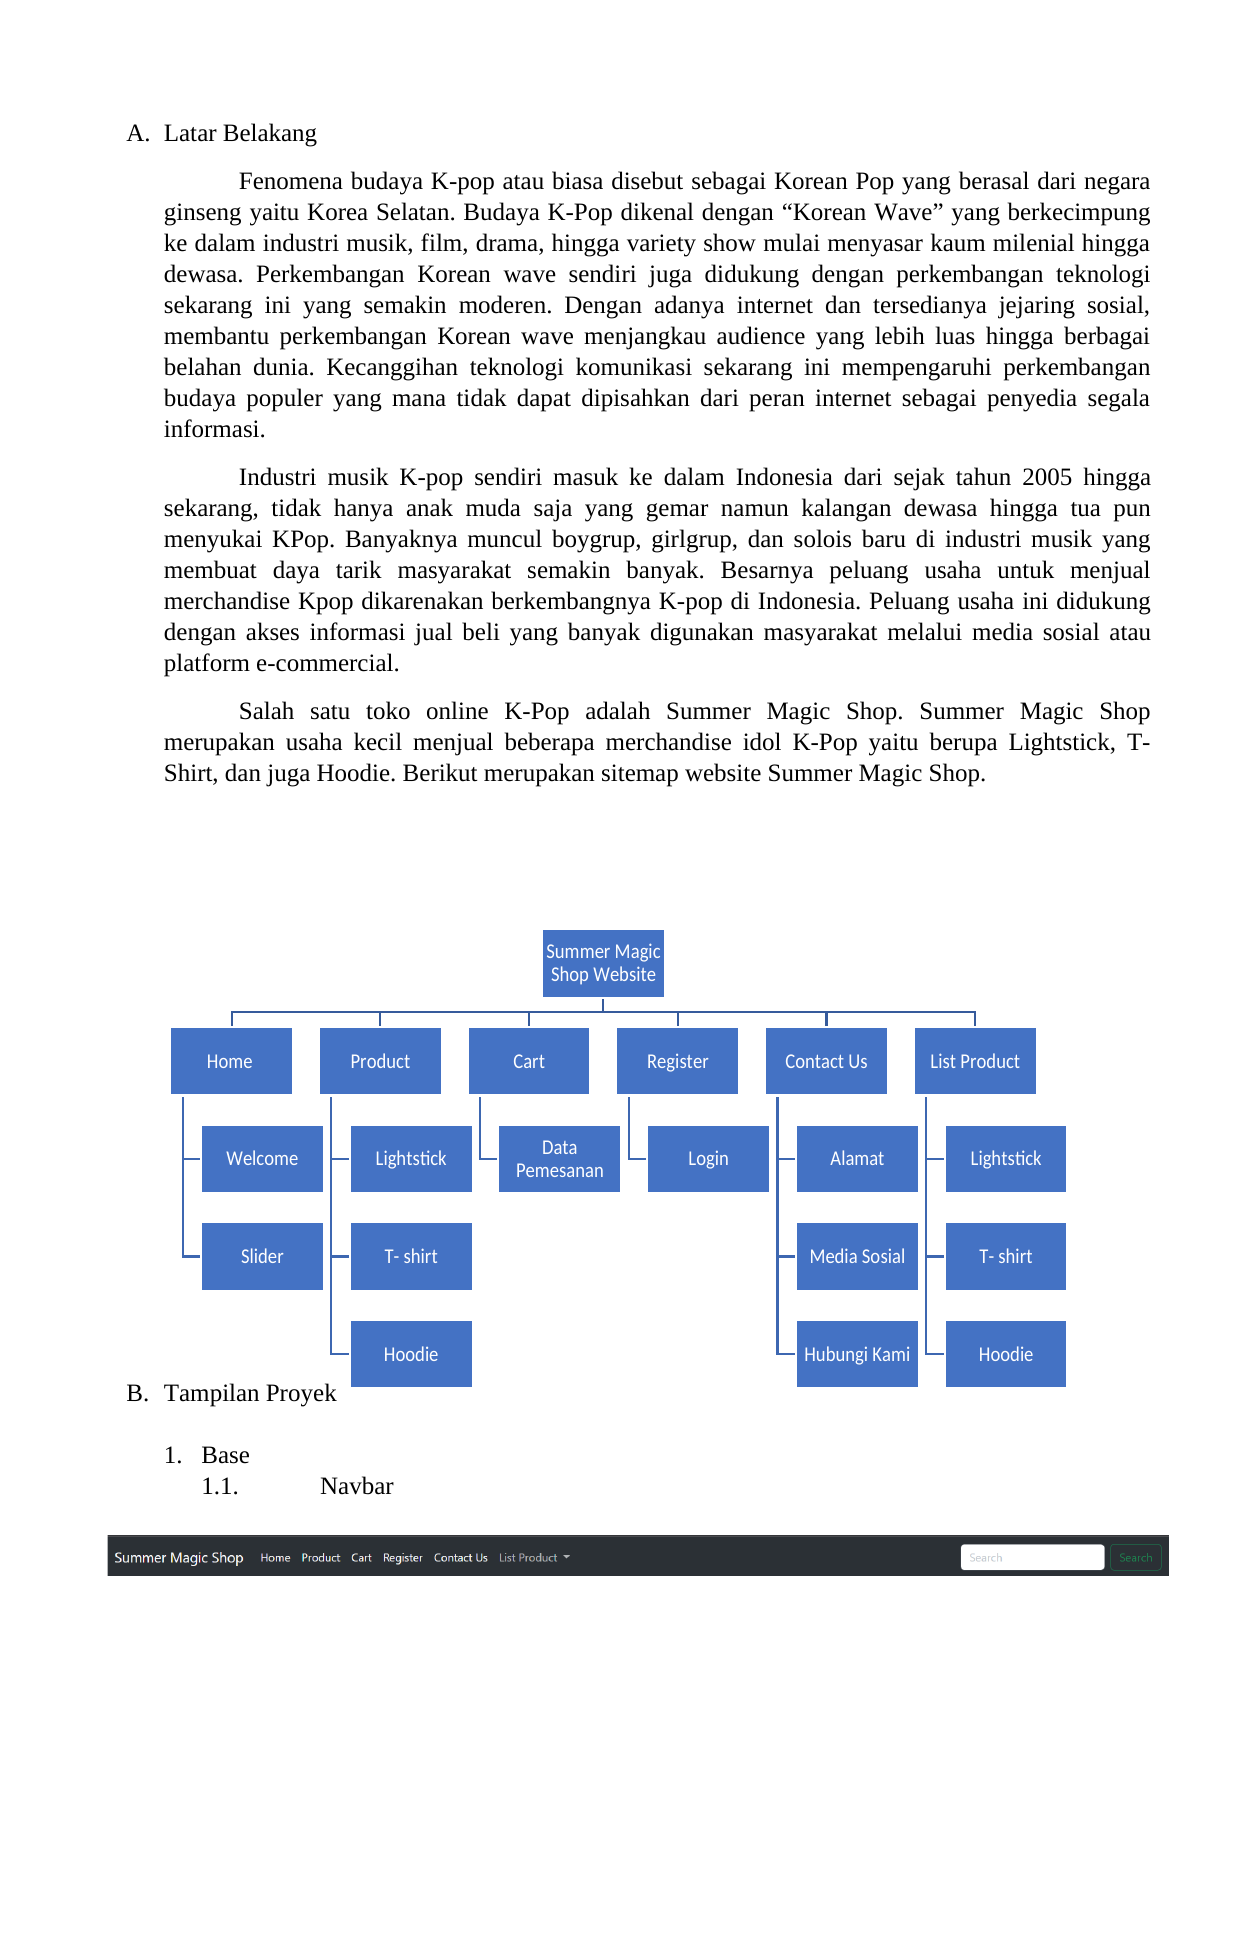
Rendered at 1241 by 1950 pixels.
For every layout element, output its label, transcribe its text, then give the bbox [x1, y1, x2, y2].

list Base [164, 1440, 1152, 1469]
list Navbar [201, 1471, 1152, 1500]
list Tampilan Proyek [126, 1378, 1152, 1407]
picture [107, 1535, 1169, 1576]
list Latar Belakang [126, 118, 1152, 147]
text Salah satu toko online K-Pop adalah Summer Magic Shop. Summer Magic Shop merupakan usaha kecil menjual beberapa merchandise idol K-Pop yaitu berupa Lightstick, T-Shirt, dan juga Hoodie. Berikut merupakan sitemap website Summer Magic Shop. [164, 696, 1152, 787]
text Fenomena budaya K-pop atau biasa disebut sebagai Korean Pop yang berasal dari negara ginseng yaitu Korea Selatan. Budaya K-Pop dikenal dengan “Korean Wave” yang berkecimpung ke dalam industri musik, film, drama, hingga variety show mulai menyasar kaum milenial hingga dewasa. Perkembangan Korean wave sendiri juga didukung dengan perkembangan teknologi sekarang ini yang semakin moderen. Dengan adanya internet dan tersedianya jejaring sosial, membantu perkembangan Korean wave menjangkau audience yang lebih luas hingga berbagai belahan dunia. Kecanggihan teknologi komunikasi sekarang ini mempengaruhi perkembangan budaya populer yang mana tidak dapat dipisahkan dari peran internet sebagai penyedia segala informasi. [164, 166, 1152, 443]
text Industri musik K-pop sendiri masuk ke dalam Indonesia dari sejak tahun 2005 hingga sekarang, tidak hanya anak muda saja yang gemar namun kalangan dewasa hingga tua pun menyukai KPop. Banyaknya muncul boygrup, girlgrup, dan solois baru di industri musik yang membuat daya tarik masyarakat semakin banyak. Besarnya peluang usaha untuk menjual merchandise Kpop dikarenakan berkembangnya K-pop di Indonesia. Peluang usaha ini didukung dengan akses informasi jual beli yang banyak digunakan masyarakat melalui media sosial atau platform e-commercial. [164, 462, 1152, 677]
